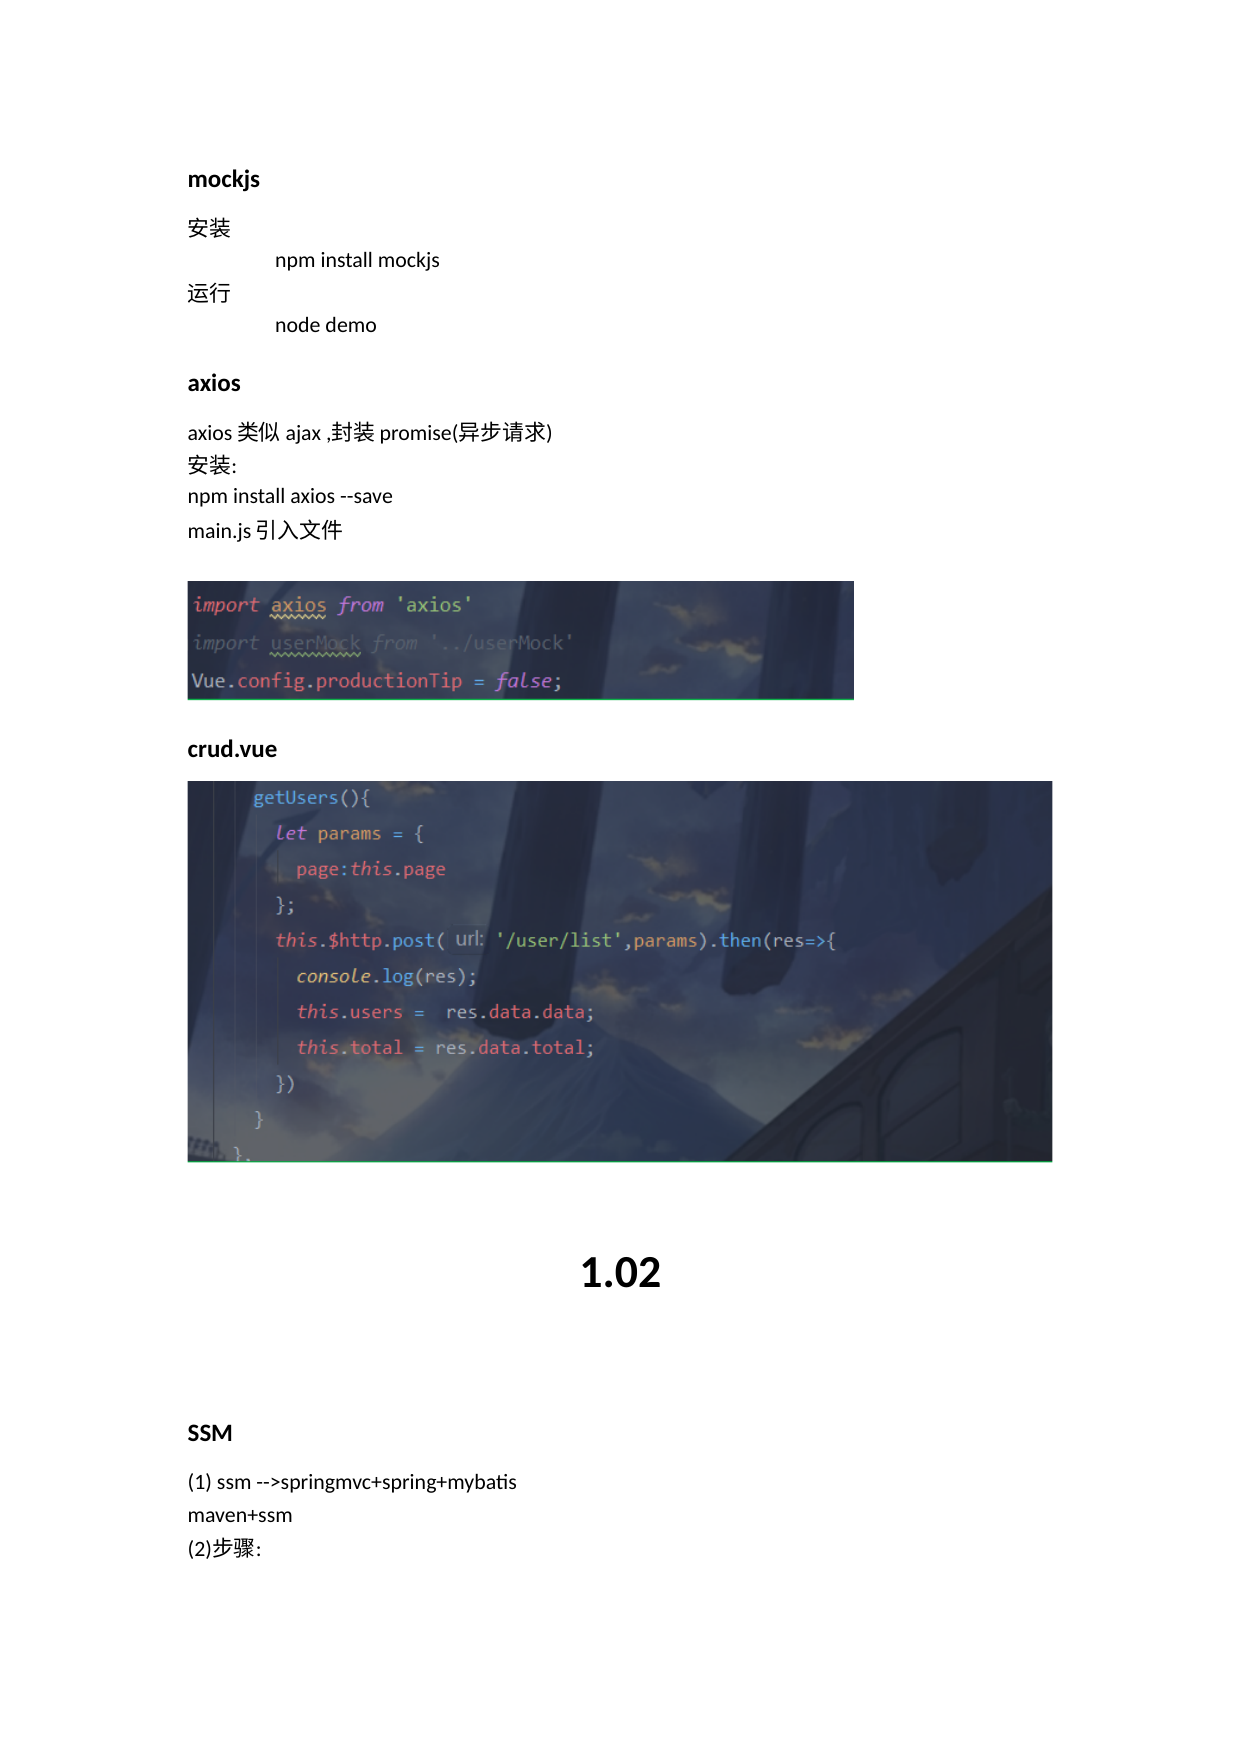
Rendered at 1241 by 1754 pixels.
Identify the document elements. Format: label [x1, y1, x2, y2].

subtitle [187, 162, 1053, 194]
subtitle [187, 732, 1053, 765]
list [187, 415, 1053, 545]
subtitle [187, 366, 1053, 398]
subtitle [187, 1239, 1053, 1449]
picture [187, 781, 1053, 1166]
picture [187, 581, 854, 704]
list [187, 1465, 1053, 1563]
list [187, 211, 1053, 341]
